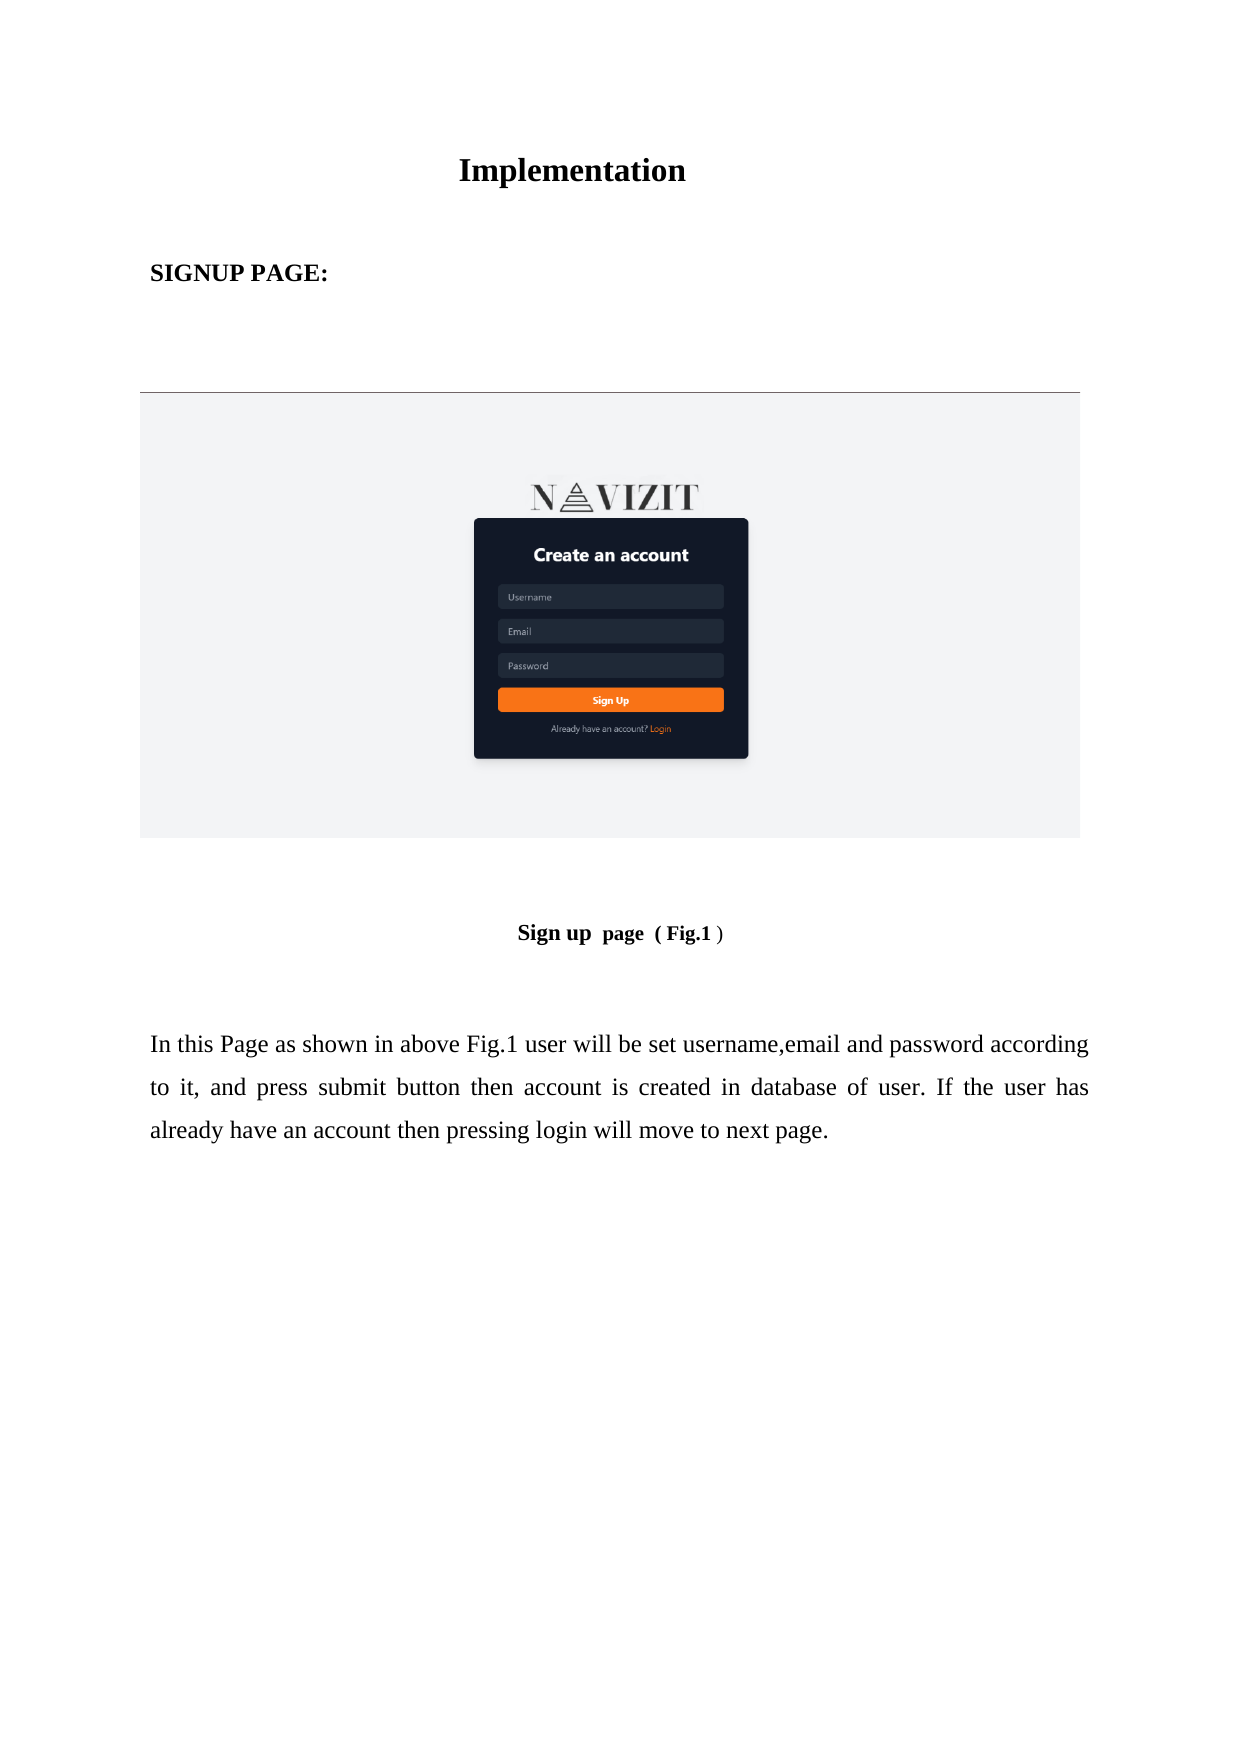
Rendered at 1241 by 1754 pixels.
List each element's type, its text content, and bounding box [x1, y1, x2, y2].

picture [140, 392, 1081, 838]
text Implementation [150, 150, 1090, 188]
text Sign up page ( Fig.1 ) [150, 919, 1090, 945]
text In this Page as shown in above Fig.1 user will be set username,email and password according to it, and press submit button then account is created in database of user. If the user has already have an account then pressing login will move to next page. [150, 1029, 1090, 1144]
text SIGNUP PAGE: [150, 258, 1090, 287]
